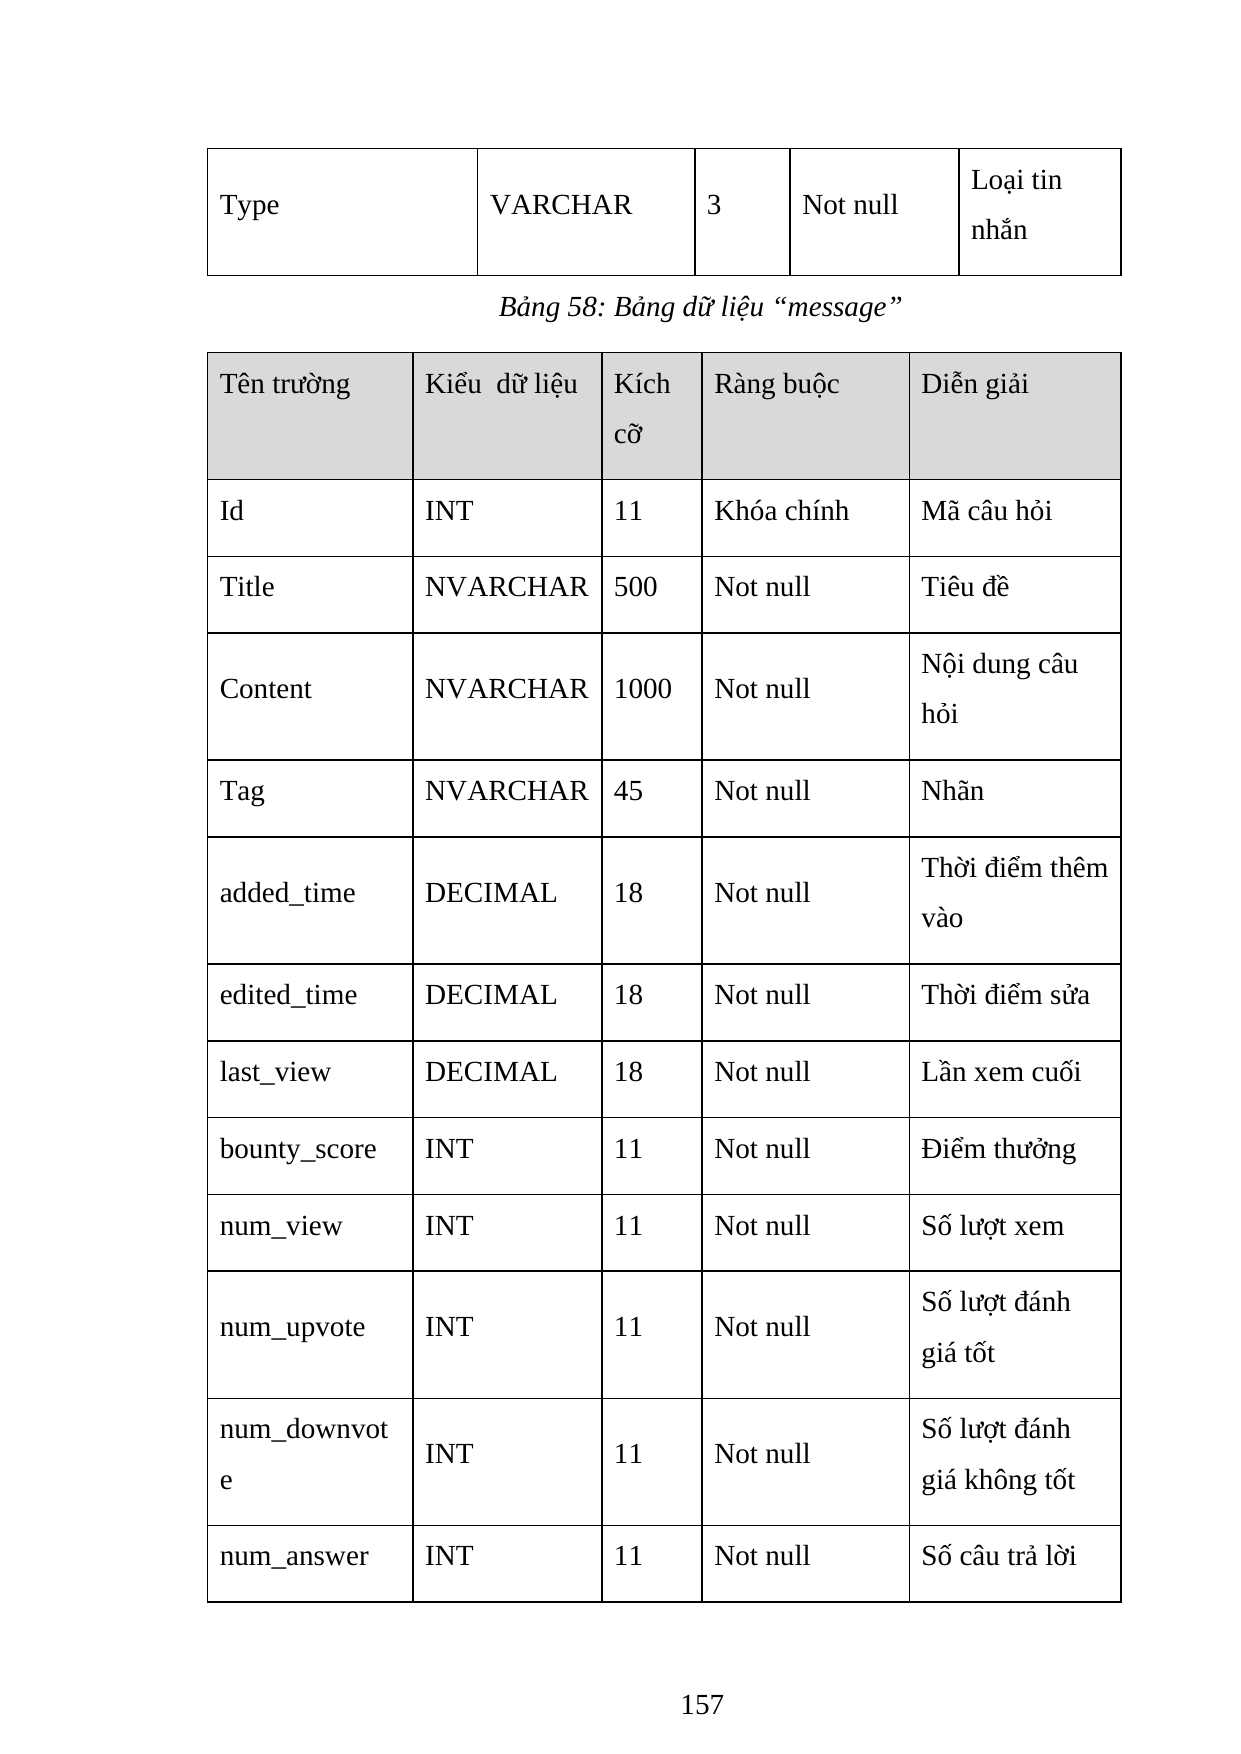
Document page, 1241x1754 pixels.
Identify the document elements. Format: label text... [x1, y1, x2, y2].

table_cell Lần xem cuối [910, 1042, 1120, 1117]
table_cell bounty_score [208, 1118, 412, 1193]
table_cell 45 [603, 761, 701, 836]
table_cell 11 [603, 1526, 701, 1601]
table_cell 11 [603, 480, 701, 556]
table_cell Số lượt đánh giá tốt [910, 1272, 1120, 1397]
table_cell 11 [603, 1118, 701, 1193]
table_cell Nhãn [910, 761, 1120, 836]
table_cell num_downvote [208, 1399, 412, 1524]
table_cell INT [414, 1526, 601, 1601]
table_cell VARCHAR [478, 149, 694, 275]
table_cell Not null [703, 838, 909, 963]
table_cell 18 [603, 838, 701, 963]
table_cell 11 [603, 1399, 701, 1524]
table_cell Số câu trả lời [910, 1526, 1120, 1601]
table_cell Tag [208, 761, 412, 836]
table_header Tên trường [208, 353, 412, 479]
table_cell Not null [703, 1399, 909, 1524]
table_cell Type [208, 149, 477, 275]
table_cell Loại tin nhắn [960, 149, 1120, 275]
table_cell Not null [703, 1195, 909, 1270]
text Bảng 58: Bảng dữ liệu “message” [207, 289, 1122, 322]
table_header Diễn giải [910, 353, 1120, 479]
table_cell Not null [703, 634, 909, 759]
table_header Kích cỡ [603, 353, 701, 479]
table_cell Not null [703, 1272, 909, 1397]
table_cell 500 [603, 557, 701, 632]
table_cell Số lượt xem [910, 1195, 1120, 1270]
table_cell Thời điểm thêm vào [910, 838, 1120, 963]
table_cell DECIMAL [414, 1042, 601, 1117]
table_cell INT [414, 1272, 601, 1397]
table_cell Not null [703, 965, 909, 1040]
table_cell 18 [603, 965, 701, 1040]
table_header Ràng buộc [703, 353, 909, 479]
table_cell Mã câu hỏi [910, 480, 1120, 556]
table_cell num_answer [208, 1526, 412, 1601]
table_cell INT [414, 480, 601, 556]
table_cell Thời điểm sửa [910, 965, 1120, 1040]
table_cell 11 [603, 1195, 701, 1270]
table_cell edited_time [208, 965, 412, 1040]
table_cell Not null [703, 1042, 909, 1117]
table_cell 3 [696, 149, 789, 275]
table_cell Not null [703, 1118, 909, 1193]
table_cell Not null [703, 761, 909, 836]
table_cell 1000 [603, 634, 701, 759]
table_cell 18 [603, 1042, 701, 1117]
table_cell NVARCHAR [414, 634, 601, 759]
table_cell DECIMAL [414, 965, 601, 1040]
table_cell INT [414, 1399, 601, 1524]
table_cell INT [414, 1118, 601, 1193]
table_cell DECIMAL [414, 838, 601, 963]
table_cell Nội dung câu hỏi [910, 634, 1120, 759]
table_cell Khóa chính [703, 480, 909, 556]
table_cell num_view [208, 1195, 412, 1270]
table_cell Điểm thưởng [910, 1118, 1120, 1193]
table_cell Title [208, 557, 412, 632]
table_cell 11 [603, 1272, 701, 1397]
table_cell Not null [703, 557, 909, 632]
table_cell Content [208, 634, 412, 759]
table_cell NVARCHAR [414, 557, 601, 632]
table_cell Số lượt đánh giá không tốt [910, 1399, 1120, 1524]
table_cell Tiêu đề [910, 557, 1120, 632]
table_cell INT [414, 1195, 601, 1270]
table_cell Not null [703, 1526, 909, 1601]
table_cell last_view [208, 1042, 412, 1117]
table_header Kiểu dữ liệu [414, 353, 601, 479]
table_cell num_upvote [208, 1272, 412, 1397]
table_cell Not null [791, 149, 958, 275]
table_cell Id [208, 480, 412, 556]
table_cell added_time [208, 838, 412, 963]
table_cell NVARCHAR [414, 761, 601, 836]
